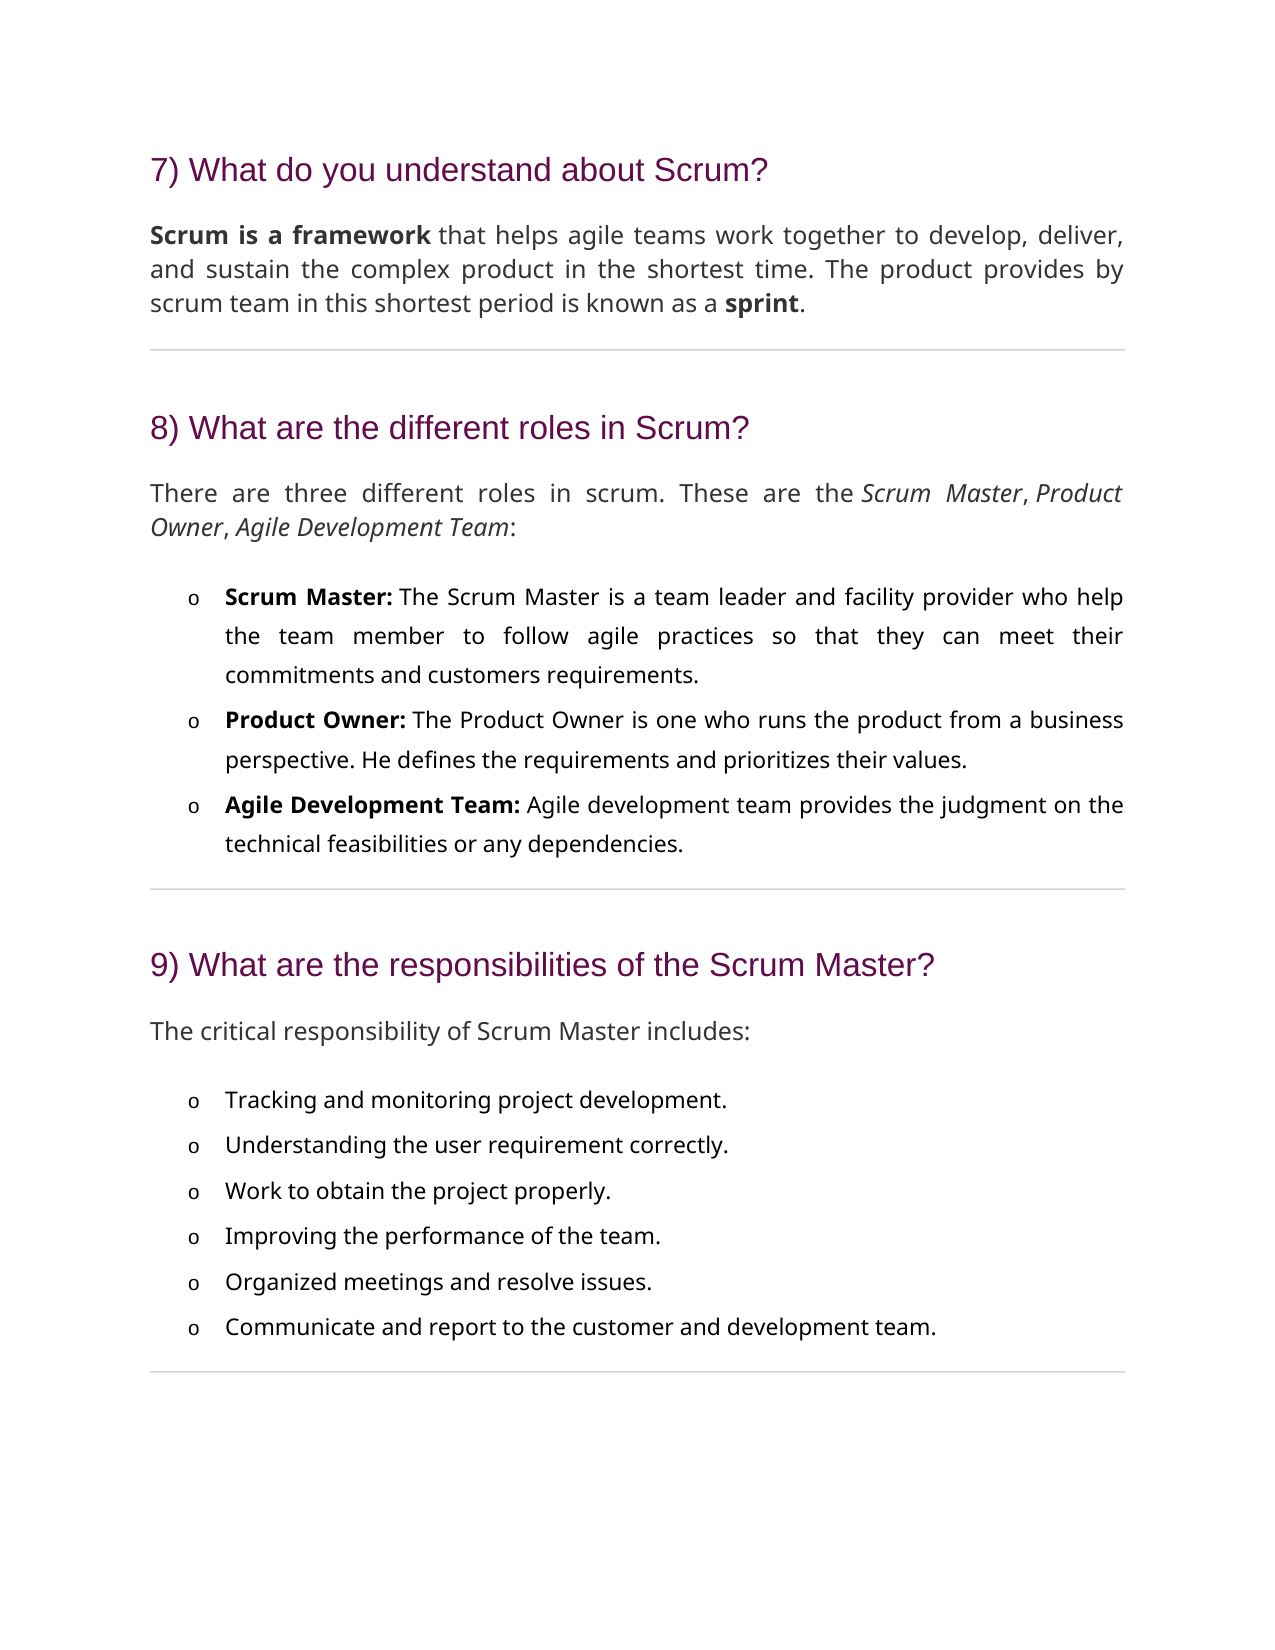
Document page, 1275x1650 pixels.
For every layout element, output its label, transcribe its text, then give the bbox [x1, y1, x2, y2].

text Scrum is a framework that helps agile teams work together to develop, deliver, and sustain the complex product in the shortest time. The product provides by scrum team in this shortest period is known as a sprint. [150, 218, 1125, 320]
list Agile Development Team: Agile development team provides the judgment on the technical feasibilities or any dependencies. [187, 781, 1125, 859]
list Organized meetings and resolve issues. [187, 1258, 1125, 1297]
list Improving the performance of the team. [187, 1212, 1125, 1251]
text There are three different roles in scrum. These are the Scrum Master, Product Owner, Agile Development Team: [150, 476, 1125, 544]
list Tracking and monitoring project development. [187, 1076, 1125, 1115]
list Communicate and report to the customer and development team. [187, 1303, 1125, 1342]
list Scrum Master: The Scrum Master is a team leader and facility provider who help the team member to follow agile practices so that they can meet their commitments and customers requirements. [187, 573, 1125, 690]
list Product Owner: The Product Owner is one who runs the product from a business perspective. He defines the requirements and prioritizes their values. [187, 697, 1125, 775]
text The critical responsibility of Scrum Master includes: [150, 1013, 1125, 1047]
subtitle 7) What do you understand about Scrum? [150, 150, 1125, 188]
subtitle 8) What are the different roles in Scrum? [150, 408, 1125, 447]
list Understanding the user requirement correctly. [187, 1122, 1125, 1161]
subtitle 9) What are the responsibilities of the Scrum Master? [150, 946, 1125, 984]
list Work to obtain the project properly. [187, 1167, 1125, 1206]
